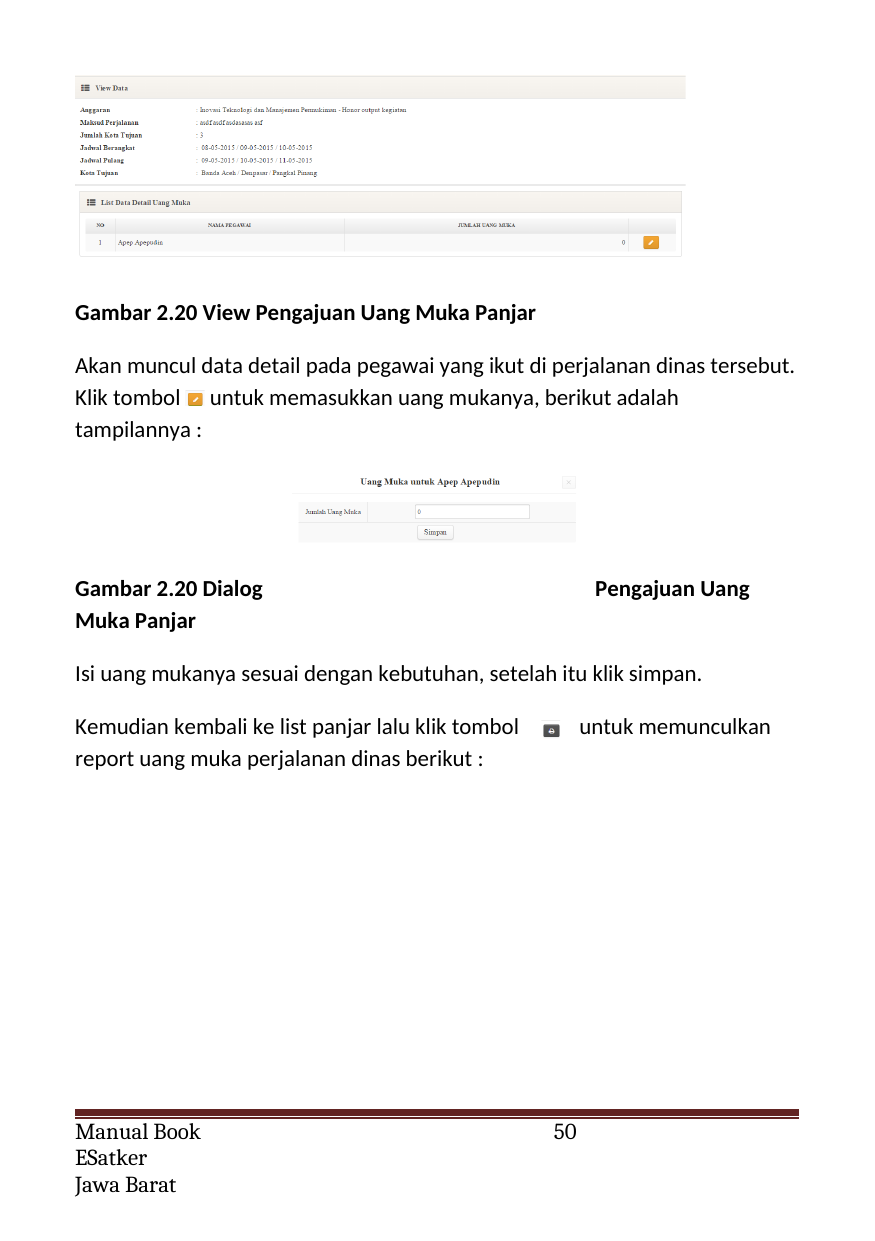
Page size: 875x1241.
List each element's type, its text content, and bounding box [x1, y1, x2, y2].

text Kemudian kembali ke list panjar lalu klik tombol untuk memunculkan report uang muka perjalanan dinas berikut : [75, 712, 799, 773]
text Gambar 2.20 View Pengajuan Uang Muka Panjar [75, 298, 799, 326]
text Gambar 2.20 Dialog Pengajuan Uang Muka Panjar [75, 574, 799, 634]
text Isi uang mukanya sesuai dengan kebutuhan, setelah itu klik simpan. [75, 659, 799, 687]
text Akan muncul data detail pada pegawai yang ikut di perjalanan dinas tersebut. Klik tombol untuk memasukkan uang mukanya, berikut adalah tampilannya : [75, 351, 799, 443]
